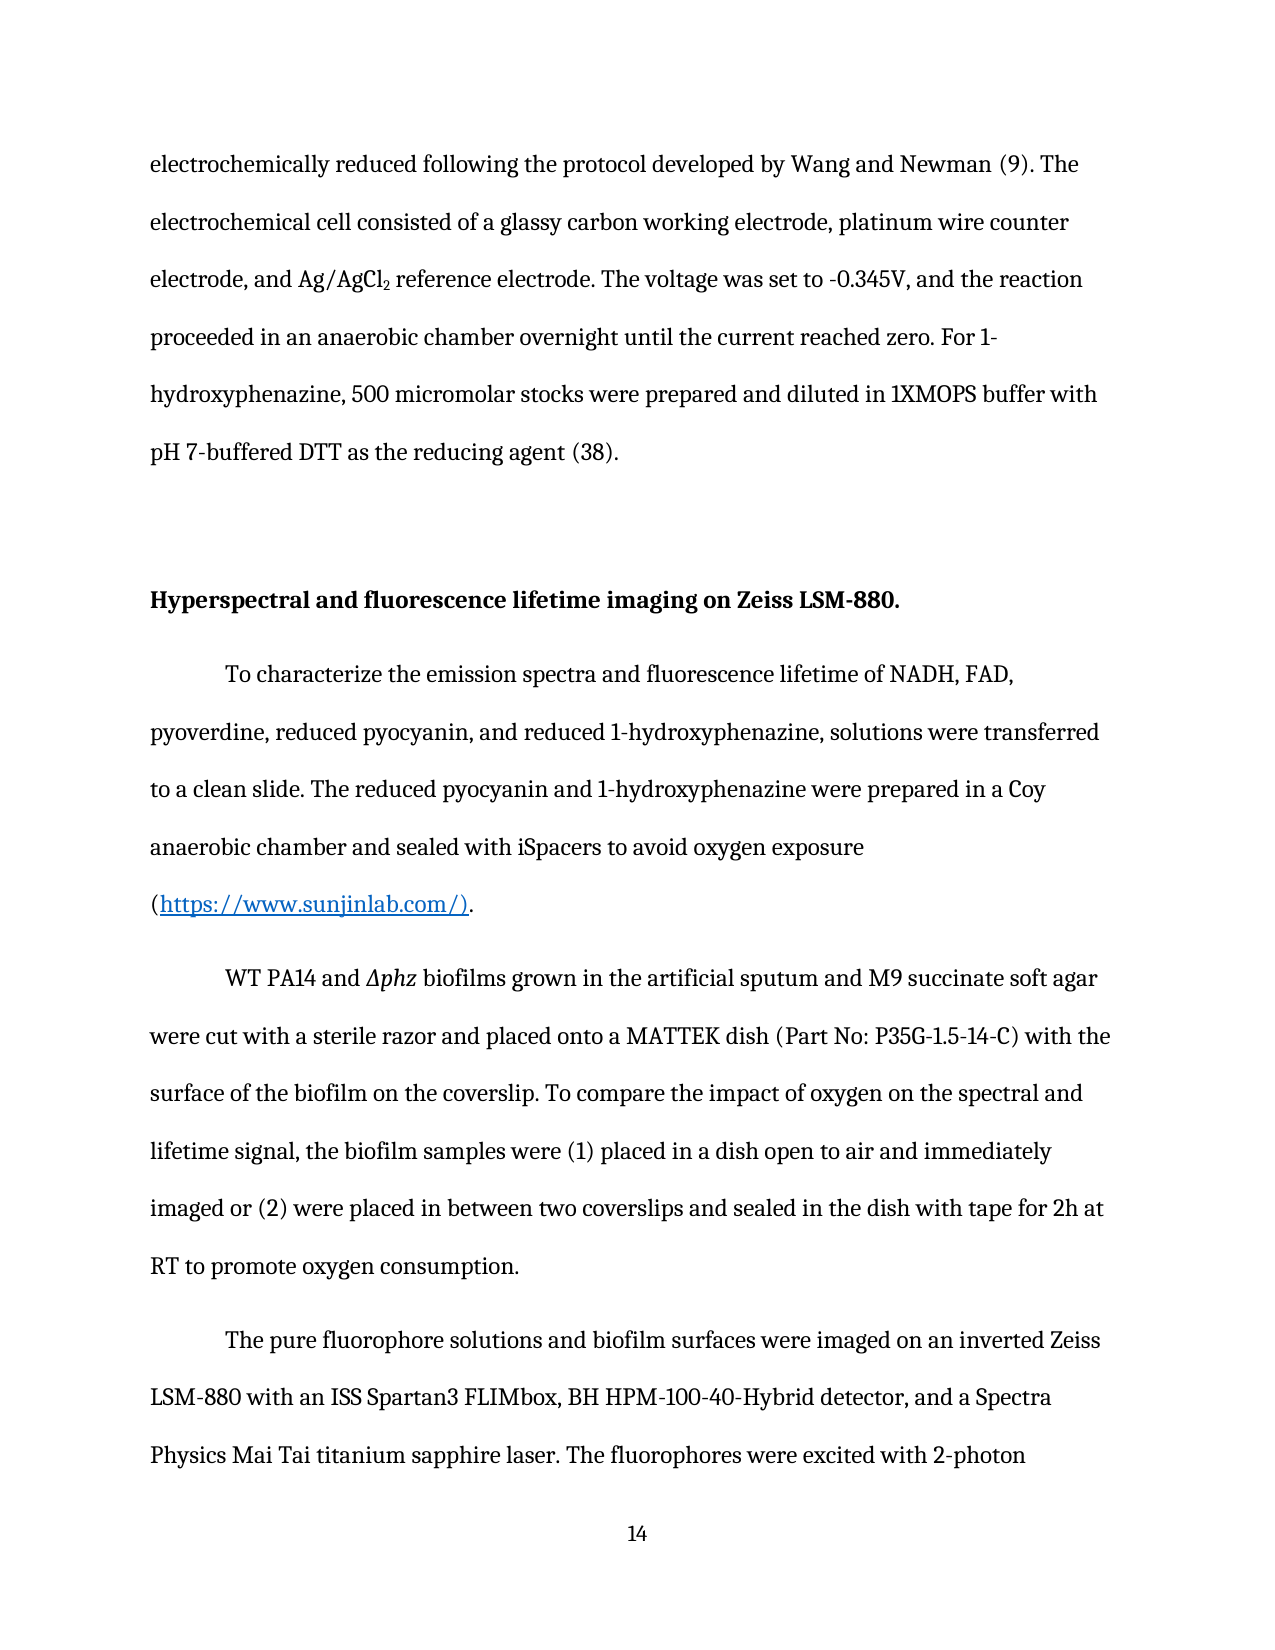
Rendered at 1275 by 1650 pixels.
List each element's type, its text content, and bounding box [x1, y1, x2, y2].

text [150, 1326, 1125, 1469]
text To characterize the emission spectra and fluorescence lifetime of NADH, FAD, pyoverdine, reduced pyocyanin, and reduced 1-hydroxyphenazine, solutions were transferred to a clean slide. The reduced pyocyanin and 1-hydroxyphenazine were prepared in a Coy anaerobic chamber and sealed with iSpacers to avoid oxygen exposure (https://www.sunjinlab.com/). [150, 660, 1125, 919]
text Hyperspectral and fluorescence lifetime imaging on Zeiss LSM-880. [150, 586, 1125, 614]
text WT PA14 and ∆phz biofilms grown in the artificial sputum and M9 succinate soft agar were cut with a sterile razor and placed onto a MATTEK dish (Part No: P35G-1.5-14-C) with the surface of the biofilm on the coverslip. To compare the impact of oxygen on the spectral and lifetime signal, the biofilm samples were (1) placed in a dish open to air and immediately imaged or (2) were placed in between two coverslips and sealed in the dish with tape for 2h at RT to promote oxygen consumption. [150, 964, 1125, 1280]
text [150, 150, 1125, 466]
